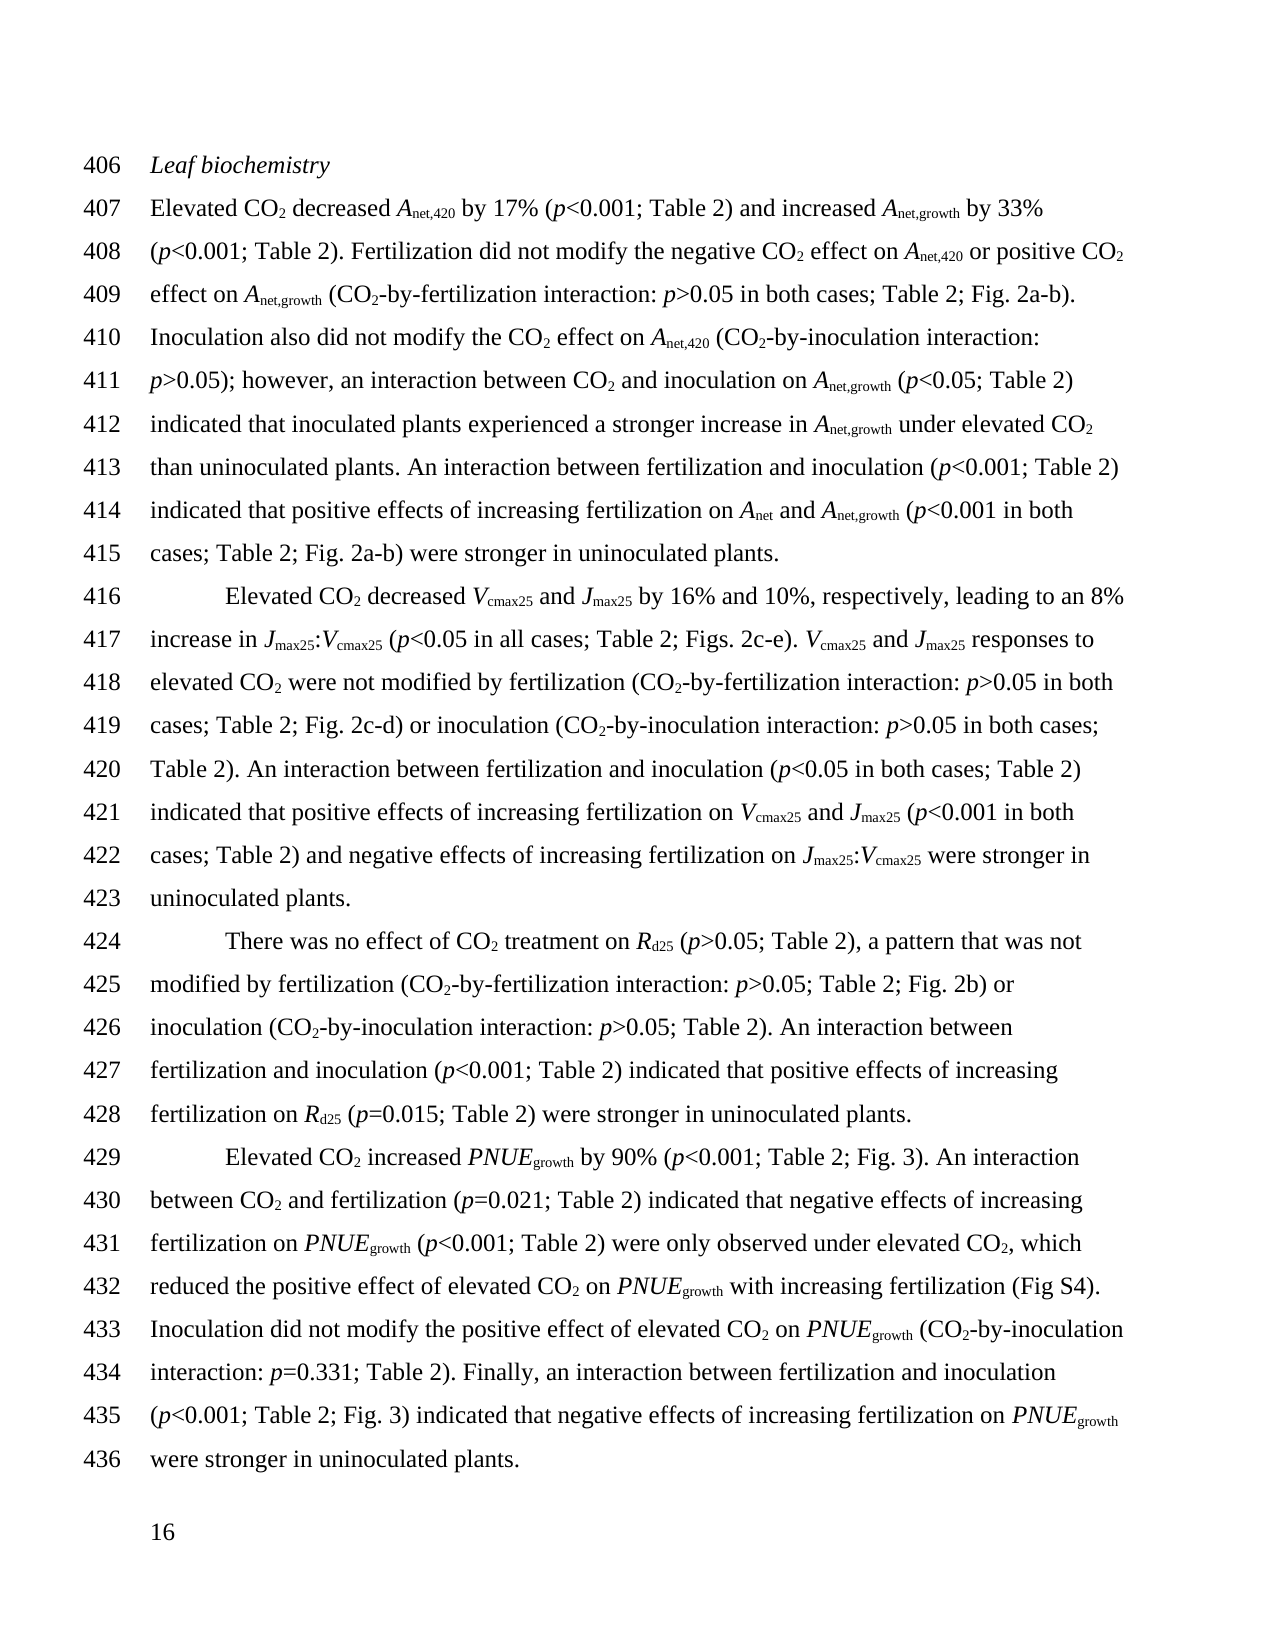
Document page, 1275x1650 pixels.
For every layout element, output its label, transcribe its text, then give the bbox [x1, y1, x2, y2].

text Elevated CO2 decreased Vcmax25 and Jmax25 by 16% and 10%, respectively, leading to an 8% increase in Jmax25:Vcmax25 (p<0.05 in all cases; Table 2; Figs. 2c-e). Vcmax25 and Jmax25 responses to elevated CO2 were not modified by fertilization (CO2-by-fertilization interaction: p>0.05 in both cases; Table 2; Fig. 2c-d) or inoculation (CO2-by-inoculation interaction: p>0.05 in both cases; Table 2). An interaction between fertilization and inoculation (p<0.05 in both cases; Table 2) indicated that positive effects of increasing fertilization on Vcmax25 and Jmax25 (p<0.001 in both cases; Table 2) and negative effects of increasing fertilization on Jmax25:Vcmax25 were stronger in uninoculated plants. [150, 581, 1125, 912]
text Elevated CO2 increased PNUEgrowth by 90% (p<0.001; Table 2; Fig. 3). An interaction between CO2 and fertilization (p=0.021; Table 2) indicated that negative effects of increasing fertilization on PNUEgrowth (p<0.001; Table 2) were only observed under elevated CO2, which reduced the positive effect of elevated CO2 on PNUEgrowth with increasing fertilization (Fig S4). Inoculation did not modify the positive effect of elevated CO2 on PNUEgrowth (CO2-by-inoculation interaction: p=0.331; Table 2). Finally, an interaction between fertilization and inoculation (p<0.001; Table 2; Fig. 3) indicated that negative effects of increasing fertilization on PNUEgrowth were stronger in uninoculated plants. [150, 1142, 1125, 1472]
text Leaf biochemistry [150, 150, 1125, 179]
text Elevated CO2 decreased Anet,420 by 17% (p<0.001; Table 2) and increased Anet,growth by 33% (p<0.001; Table 2). Fertilization did not modify the negative CO2 effect on Anet,420 or positive CO2 effect on Anet,growth (CO2-by-fertilization interaction: p>0.05 in both cases; Table 2; Fig. 2a-b). Inoculation also did not modify the CO2 effect on Anet,420 (CO2-by-inoculation interaction: p>0.05); however, an interaction between CO2 and inoculation on Anet,growth (p<0.05; Table 2) indicated that inoculated plants experienced a stronger increase in Anet,growth under elevated CO2 than uninoculated plants. An interaction between fertilization and inoculation (p<0.001; Table 2) indicated that positive effects of increasing fertilization on Anet and Anet,growth (p<0.001 in both cases; Table 2; Fig. 2a-b) were stronger in uninoculated plants. [150, 193, 1125, 567]
text There was no effect of CO2 treatment on Rd25 (p>0.05; Table 2), a pattern that was not modified by fertilization (CO2-by-fertilization interaction: p>0.05; Table 2; Fig. 2b) or inoculation (CO2-by-inoculation interaction: p>0.05; Table 2). An interaction between fertilization and inoculation (p<0.001; Table 2) indicated that positive effects of increasing fertilization on Rd25 (p=0.015; Table 2) were stronger in uninoculated plants. [150, 926, 1125, 1127]
